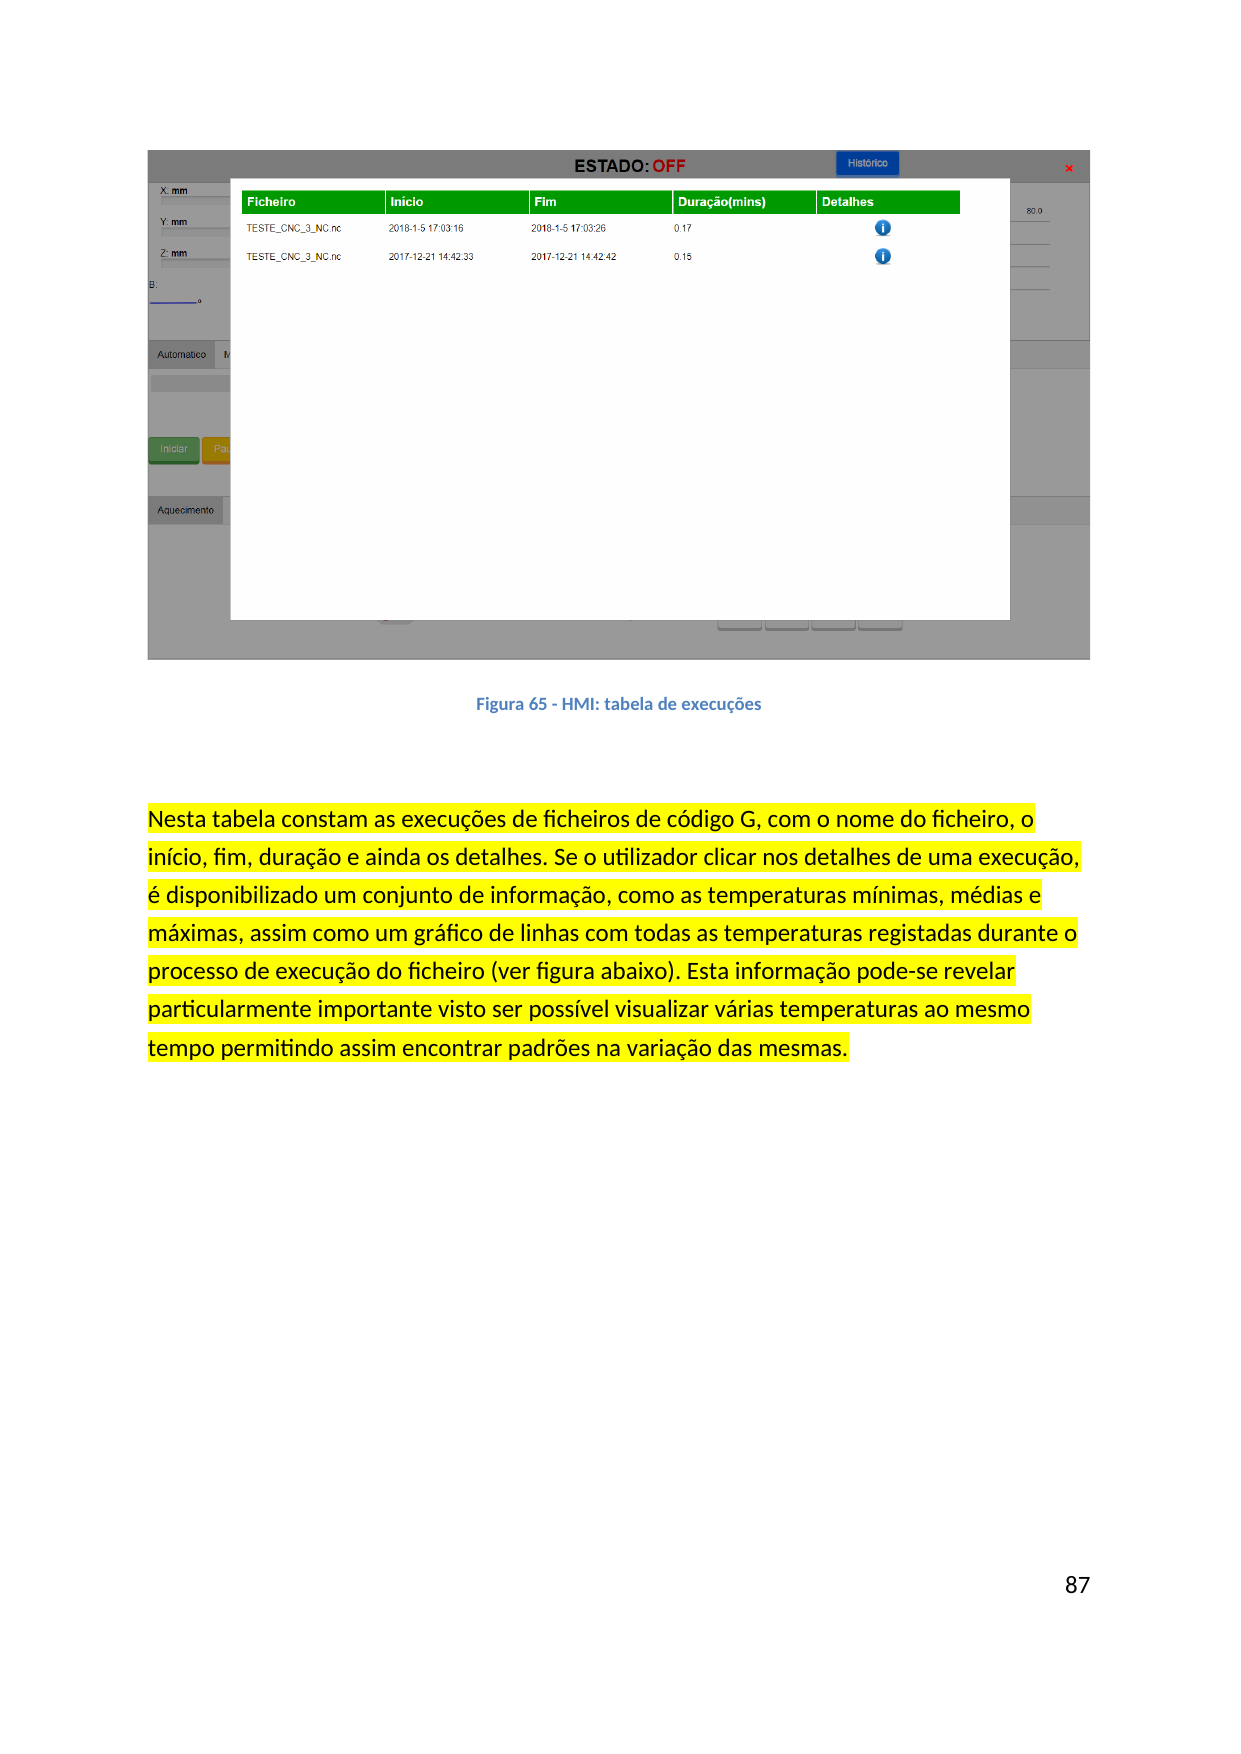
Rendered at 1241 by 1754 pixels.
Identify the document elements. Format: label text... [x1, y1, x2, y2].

text Nesta tabela constam as execuções de ficheiros de código G, com o nome do ficheiro, o início, fim, duração e ainda os detalhes. Se o utilizador clicar nos detalhes de uma execução, é disponibilizado um conjunto de informação, como as temperaturas mínimas, médias e máximas, assim como um gráfico de linhas com todas as temperaturas registadas durante o processo de execução do ficheiro (ver figura abaixo). Esta informação pode-se revelar particularmente importante visto ser possível visualizar várias temperaturas ao mesmo tempo permitindo assim encontrar padrões na variação das mesmas. [148, 803, 1090, 1062]
picture [147, 150, 1091, 660]
